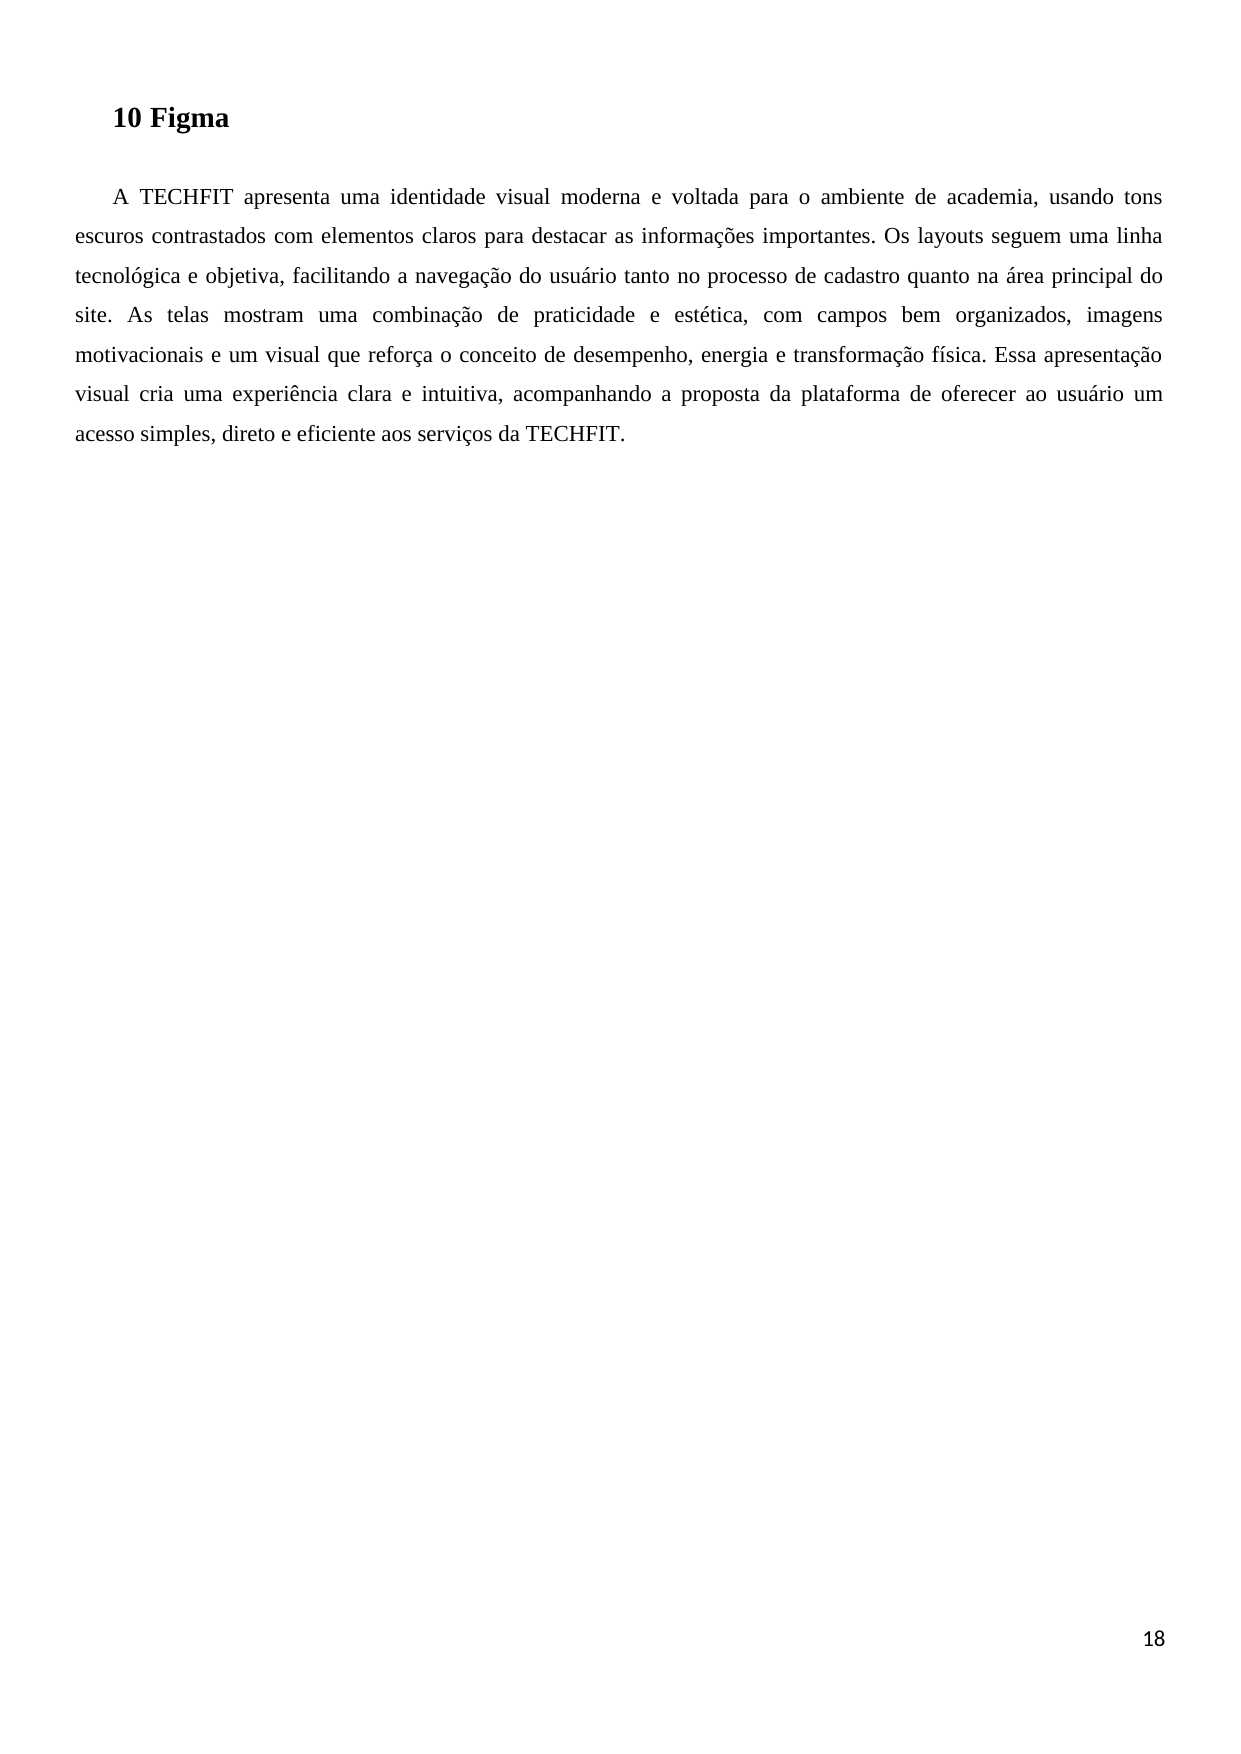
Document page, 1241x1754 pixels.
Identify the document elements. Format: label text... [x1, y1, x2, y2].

text A TECHFIT apresenta uma identidade visual moderna e voltada para o ambiente de academia, usando tons escuros contrastados com elementos claros para destacar as informações importantes. Os layouts seguem uma linha tecnológica e objetiva, facilitando a navegação do usuário tanto no processo de cadastro quanto na área principal do site. As telas mostram uma combinação de praticidade e estética, com campos bem organizados, imagens motivacionais e um visual que reforça o conceito de desempenho, energia e transformação física. Essa apresentação visual cria uma experiência clara e intuitiva, acompanhando a proposta da plataforma de oferecer ao usuário um acesso simples, direto e eficiente aos serviços da TECHFIT. [75, 183, 1165, 446]
subtitle Figma [112, 100, 1165, 133]
